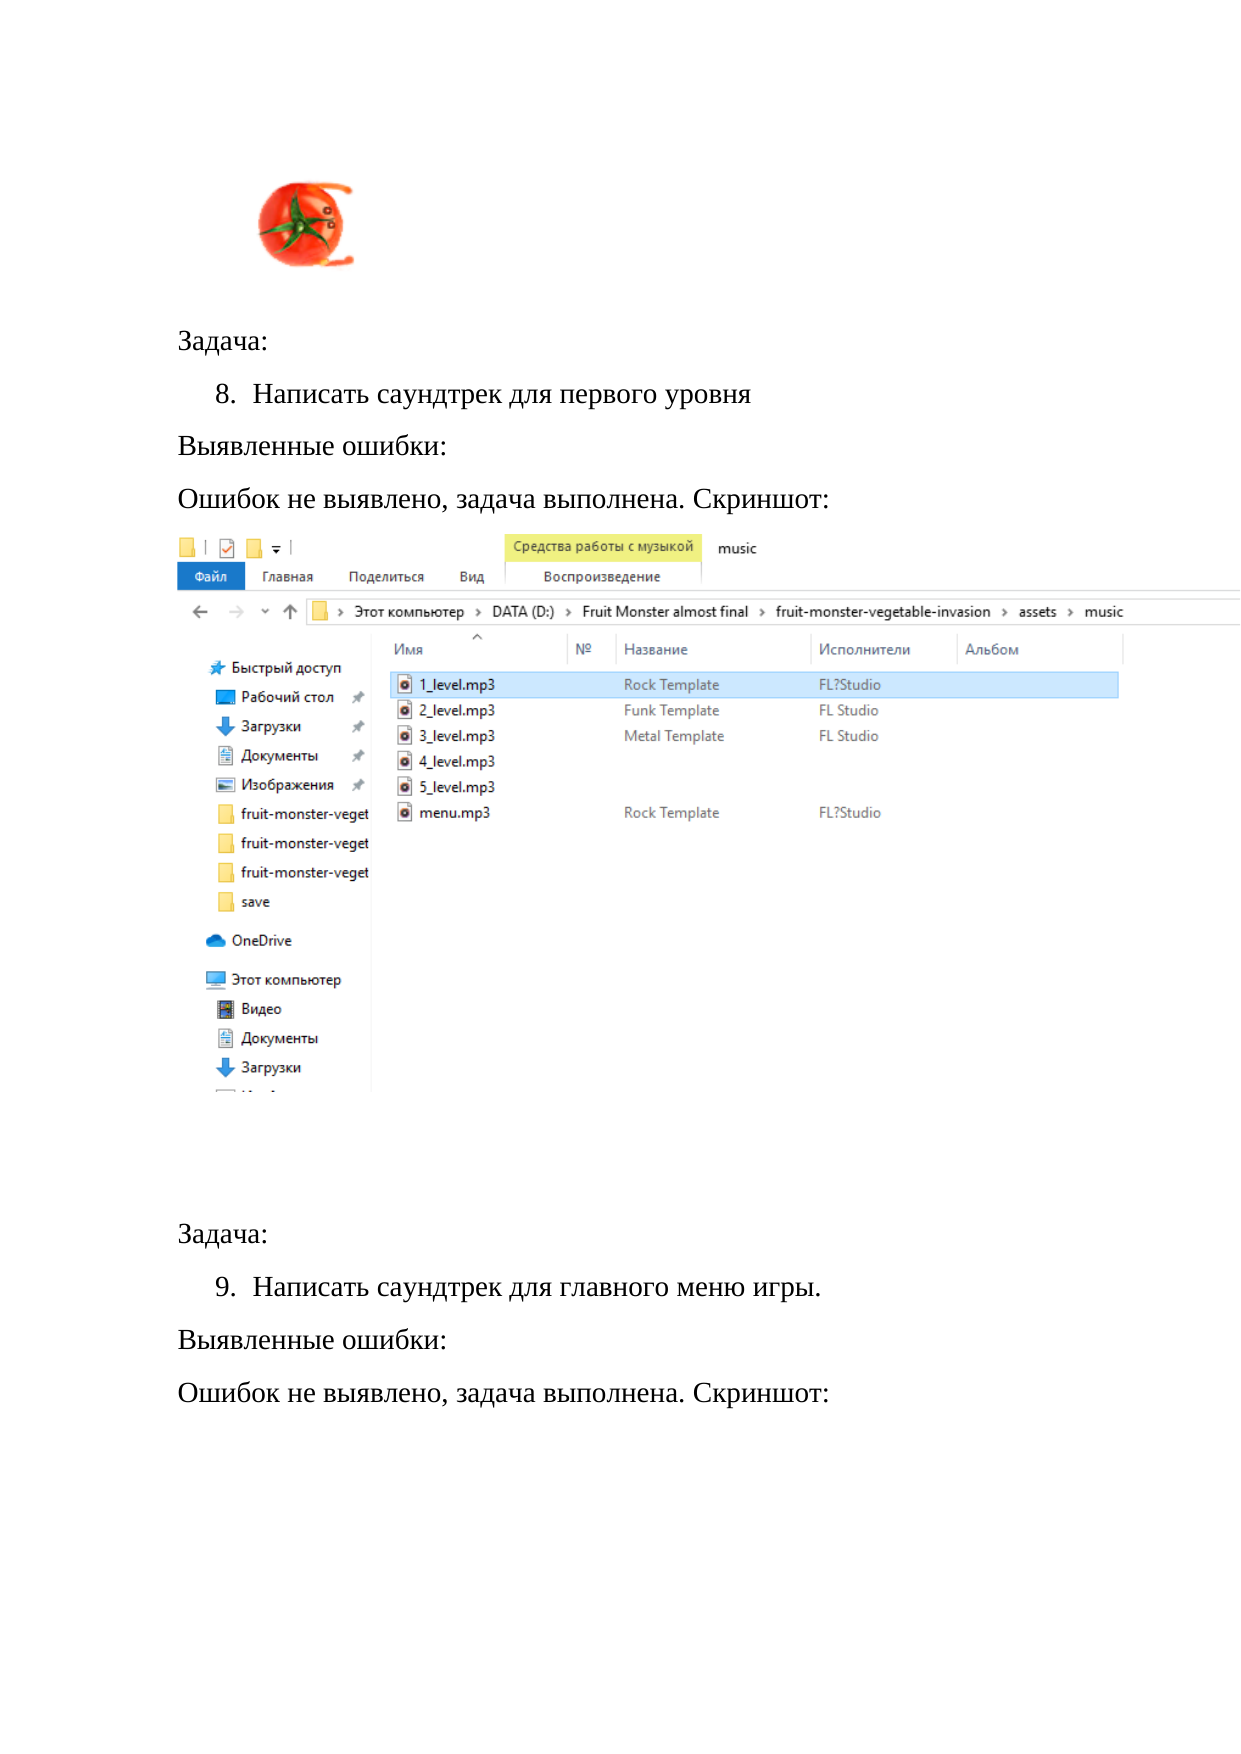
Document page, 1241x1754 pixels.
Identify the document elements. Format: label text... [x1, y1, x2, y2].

picture [177, 534, 1241, 1092]
text Ошибок не выявлено, задача выполнена. Скриншот: [177, 481, 1152, 515]
list Написать саундтрек для главного меню игры. [215, 1269, 1152, 1303]
list Написать саундтрек для первого уровня [215, 376, 1152, 409]
text Задача: [177, 1216, 1152, 1250]
picture [177, 118, 420, 304]
text Задача: [177, 323, 1152, 356]
text Выявленные ошибки: [177, 428, 1152, 462]
text Выявленные ошибки: [177, 1322, 1152, 1356]
text Ошибок не выявлено, задача выполнена. Скриншот: [177, 1375, 1152, 1408]
